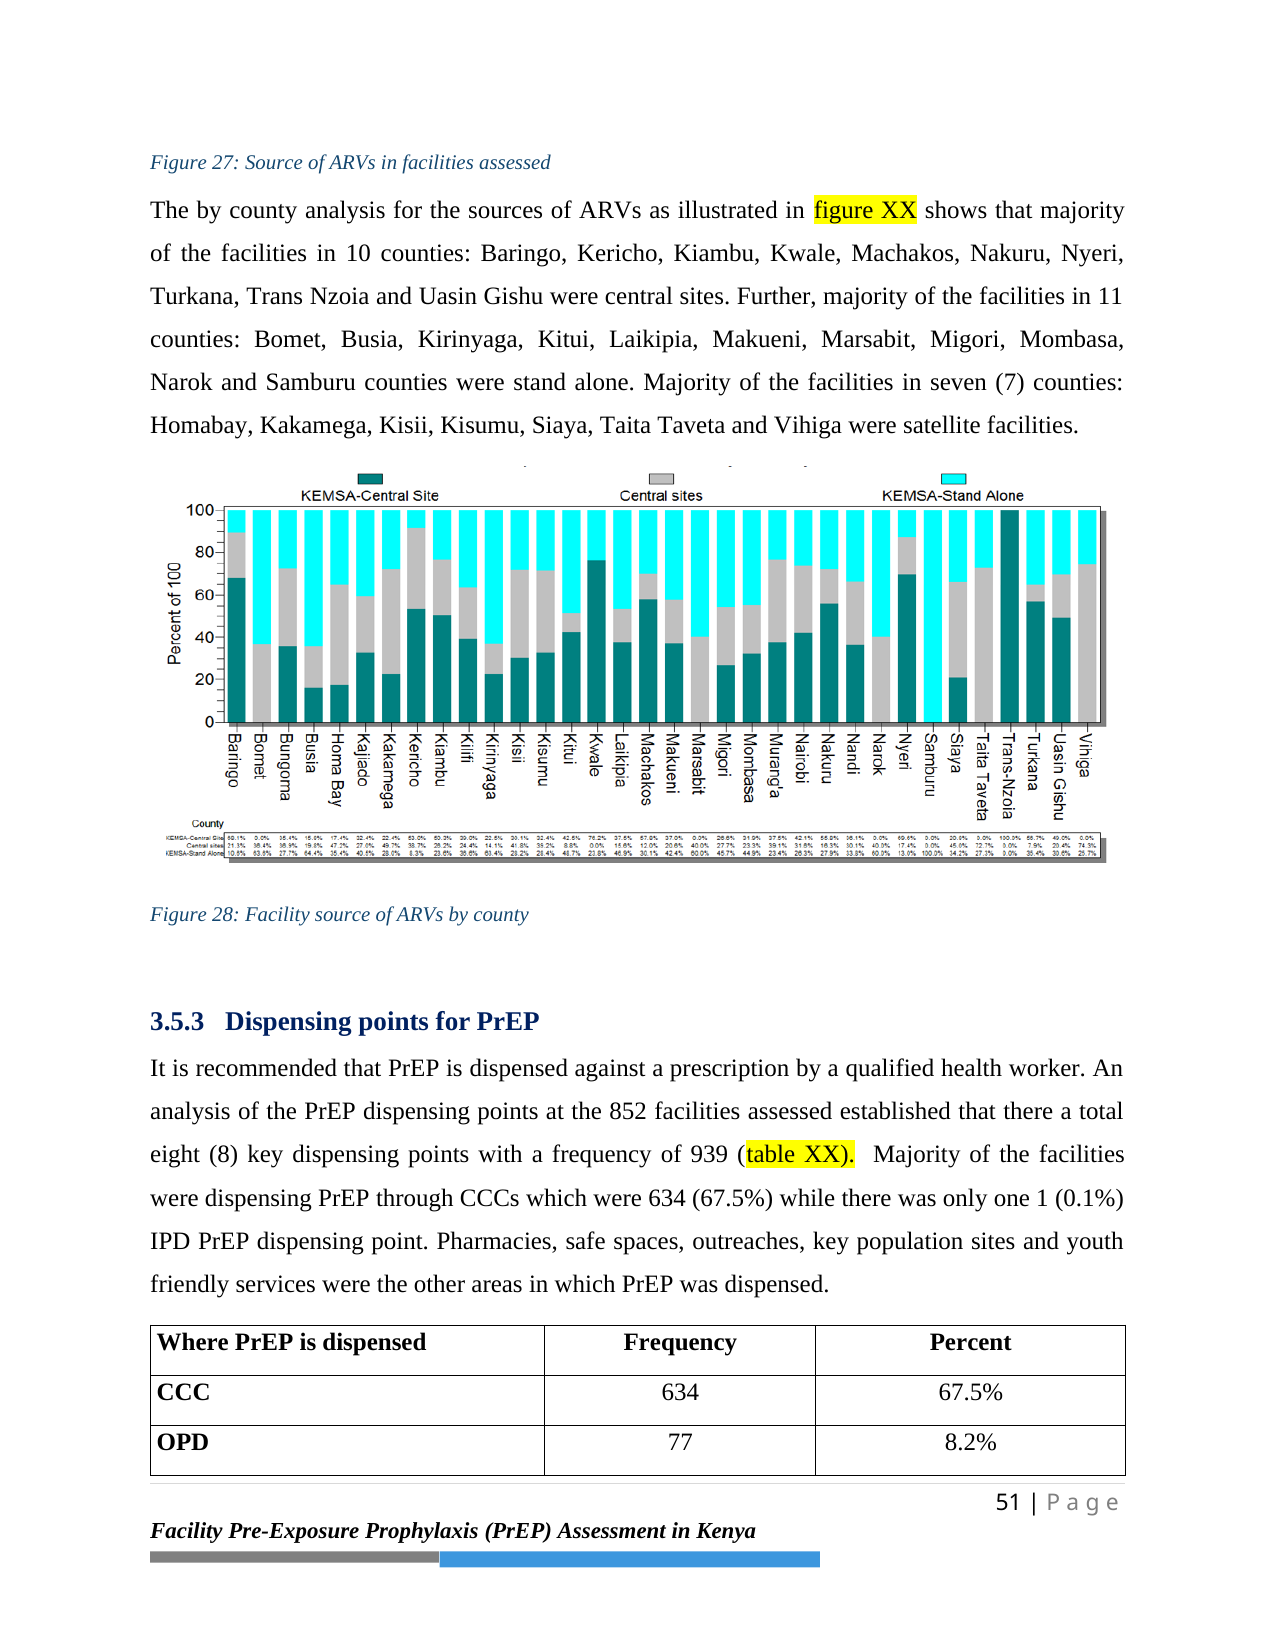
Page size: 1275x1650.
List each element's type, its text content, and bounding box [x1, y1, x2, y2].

table_cell 8.2% [816, 1426, 1125, 1475]
table_header Frequency [545, 1326, 815, 1375]
table_header Percent [816, 1326, 1125, 1375]
picture [150, 466, 1125, 883]
table_cell OPD [151, 1426, 544, 1475]
subtitle Dispensing points for PrEP [150, 1005, 1125, 1036]
text Figure 27: Source of ARVs in facilities assessed [150, 150, 1125, 174]
table_cell 77 [545, 1426, 815, 1475]
table_cell 634 [545, 1376, 815, 1425]
table_cell 67.5% [816, 1376, 1125, 1425]
text It is recommended that PrEP is dispensed against a prescription by a qualified health worker. An analysis of the PrEP dispensing points at the 852 facilities assessed established that there a total eight (8) key dispensing points with a frequency of 939 (table XX). Majority of the facilities were dispensing PrEP through CCCs which were 634 (67.5%) while there was only one 1 (0.1%) IPD PrEP dispensing point. Pharmacies, safe spaces, outreaches, key population sites and youth friendly services were the other areas in which PrEP was dispensed. [150, 1053, 1125, 1298]
text Figure 28: Facility source of ARVs by county [150, 901, 1125, 926]
text The by county analysis for the sources of ARVs as illustrated in figure XX shows that majority of the facilities in 10 counties: Baringo, Kericho, Kiambu, Kwale, Machakos, Nakuru, Nyeri, Turkana, Trans Nzoia and Uasin Gishu were central sites. Further, majority of the facilities in 11 counties: Bomet, Busia, Kirinyaga, Kitui, Laikipia, Makueni, Marsabit, Migori, Mombasa, Narok and Samburu counties were stand alone. Majority of the facilities in seven (7) counties: Homabay, Kakamega, Kisii, Kisumu, Siaya, Taita Taveta and Vihiga were satellite facilities. [150, 195, 1125, 439]
table_header Where PrEP is dispensed [151, 1326, 544, 1375]
table_cell CCC [151, 1376, 544, 1425]
